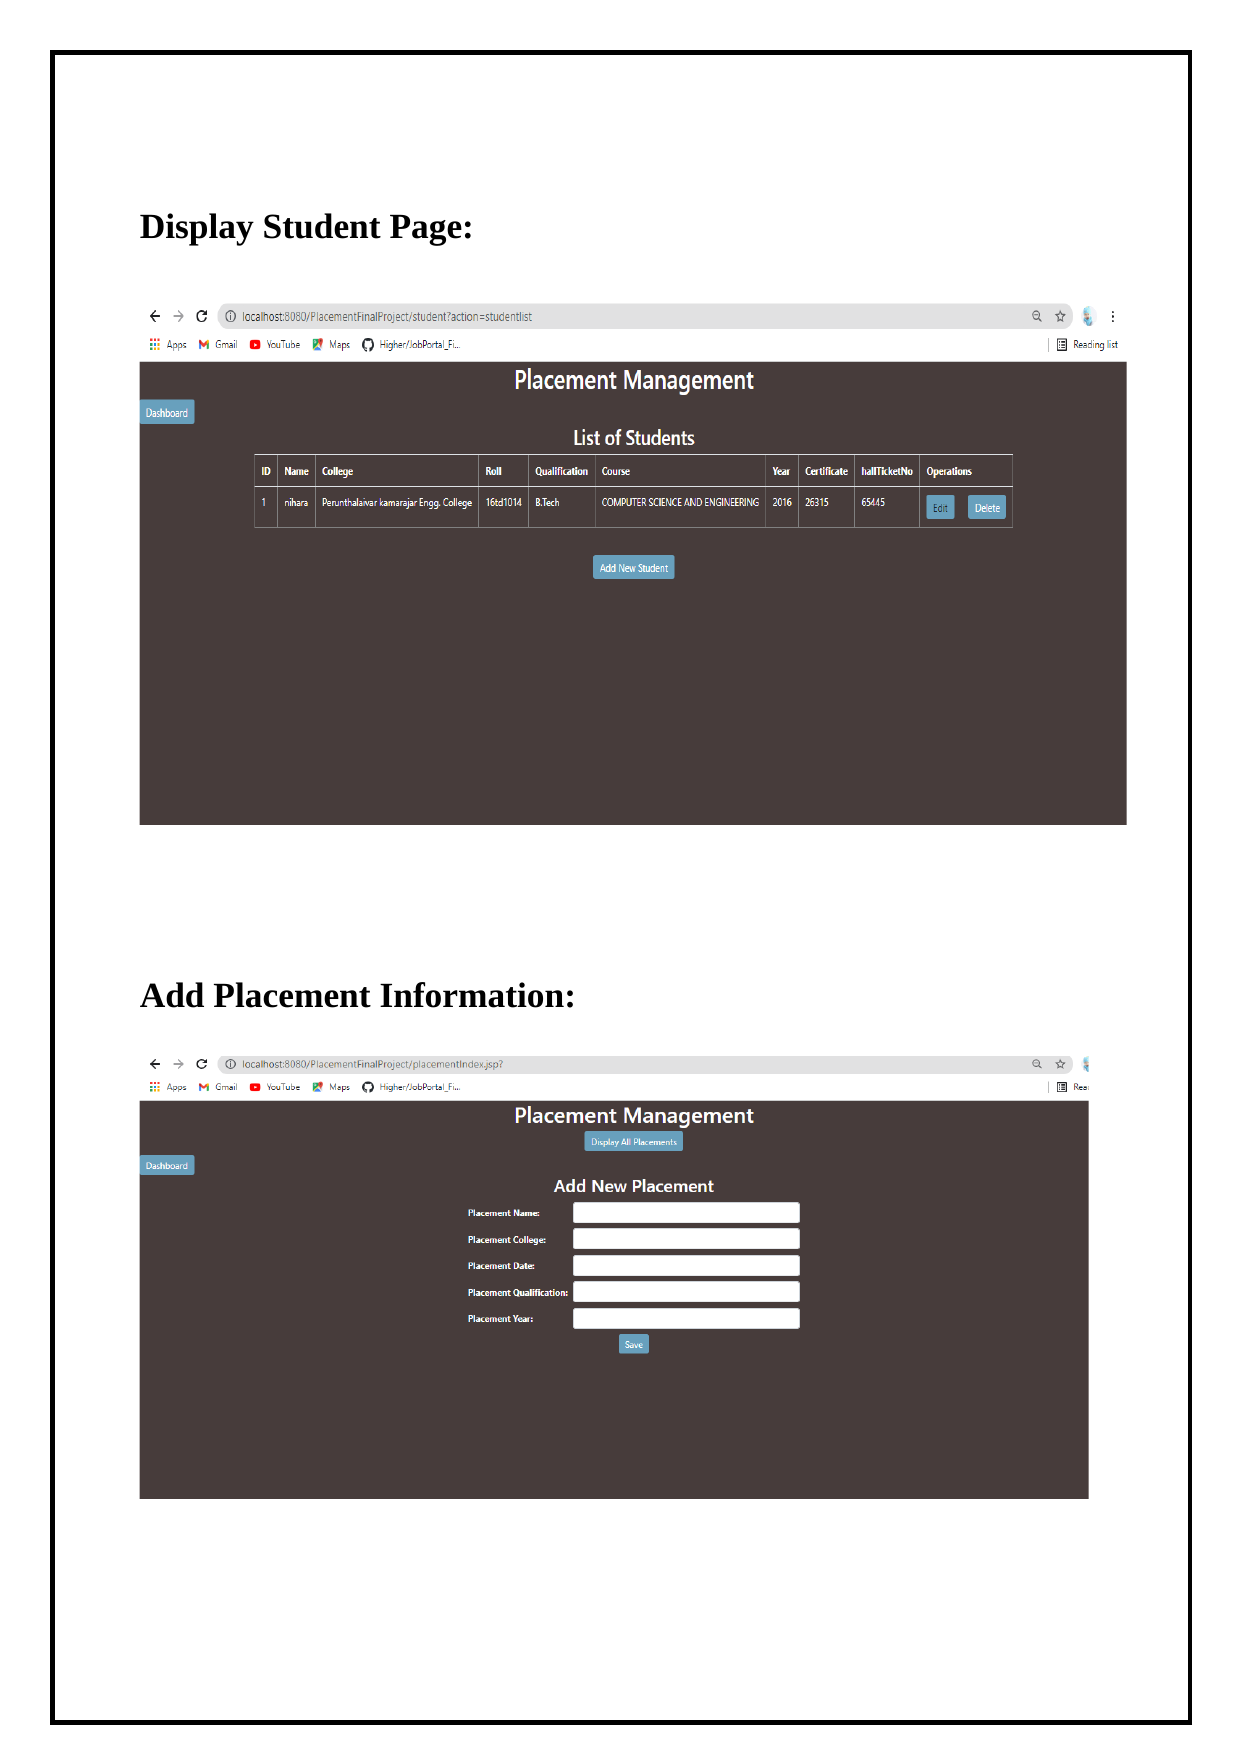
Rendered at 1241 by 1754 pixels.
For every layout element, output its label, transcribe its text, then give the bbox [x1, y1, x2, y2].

picture [139, 302, 1127, 825]
text Add Placement Information: [139, 975, 1128, 1016]
picture [139, 1056, 1089, 1499]
text Display Student Page: [139, 205, 1128, 246]
